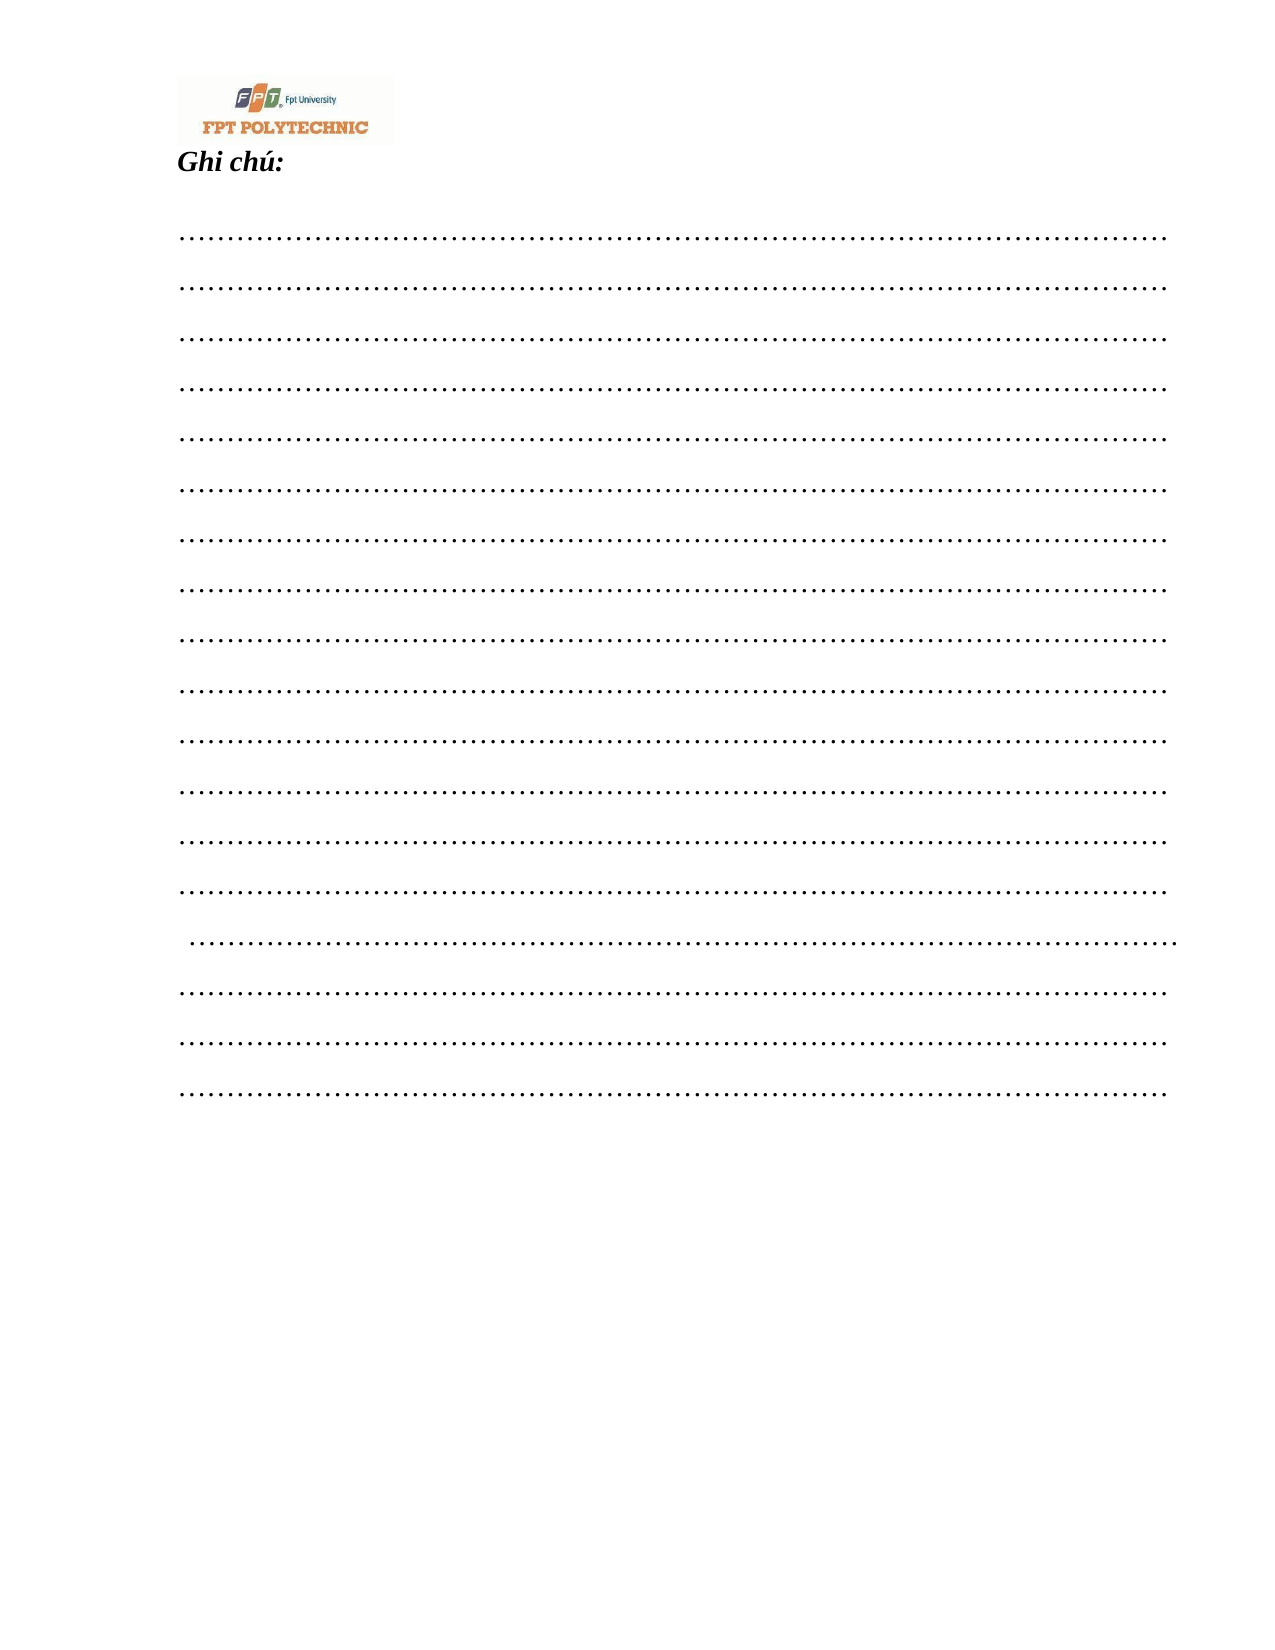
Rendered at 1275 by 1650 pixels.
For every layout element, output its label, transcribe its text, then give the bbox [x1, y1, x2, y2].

picture [176, 75, 395, 146]
text ………………………………………………………………………………………… [177, 867, 1198, 901]
text ………………………………………………………………………………………… [177, 414, 1198, 448]
text ………………………………………………………………………………………… [177, 1018, 1198, 1052]
text ………………………………………………………………………………………… [177, 263, 1198, 297]
text ………………………………………………………………………………………… [177, 716, 1198, 750]
text ………………………………………………………………………………………… [177, 465, 1198, 498]
text ………………………………………………………………………………………… [177, 1069, 1198, 1102]
text ………………………………………………………………………………………… [177, 566, 1198, 599]
text ………………………………………………………………………………………… [177, 616, 1198, 649]
text ………………………………………………………………………………………… [177, 918, 1198, 951]
text ………………………………………………………………………………………… [177, 767, 1198, 800]
text ………………………………………………………………………………………… [177, 968, 1198, 1002]
text Ghi chú: [177, 144, 1198, 177]
text ………………………………………………………………………………………… [177, 213, 1198, 246]
text ………………………………………………………………………………………… [177, 666, 1198, 699]
text ………………………………………………………………………………………… [177, 364, 1198, 398]
text ………………………………………………………………………………………… [177, 817, 1198, 850]
text ………………………………………………………………………………………… [177, 515, 1198, 549]
text ………………………………………………………………………………………… [177, 314, 1198, 347]
